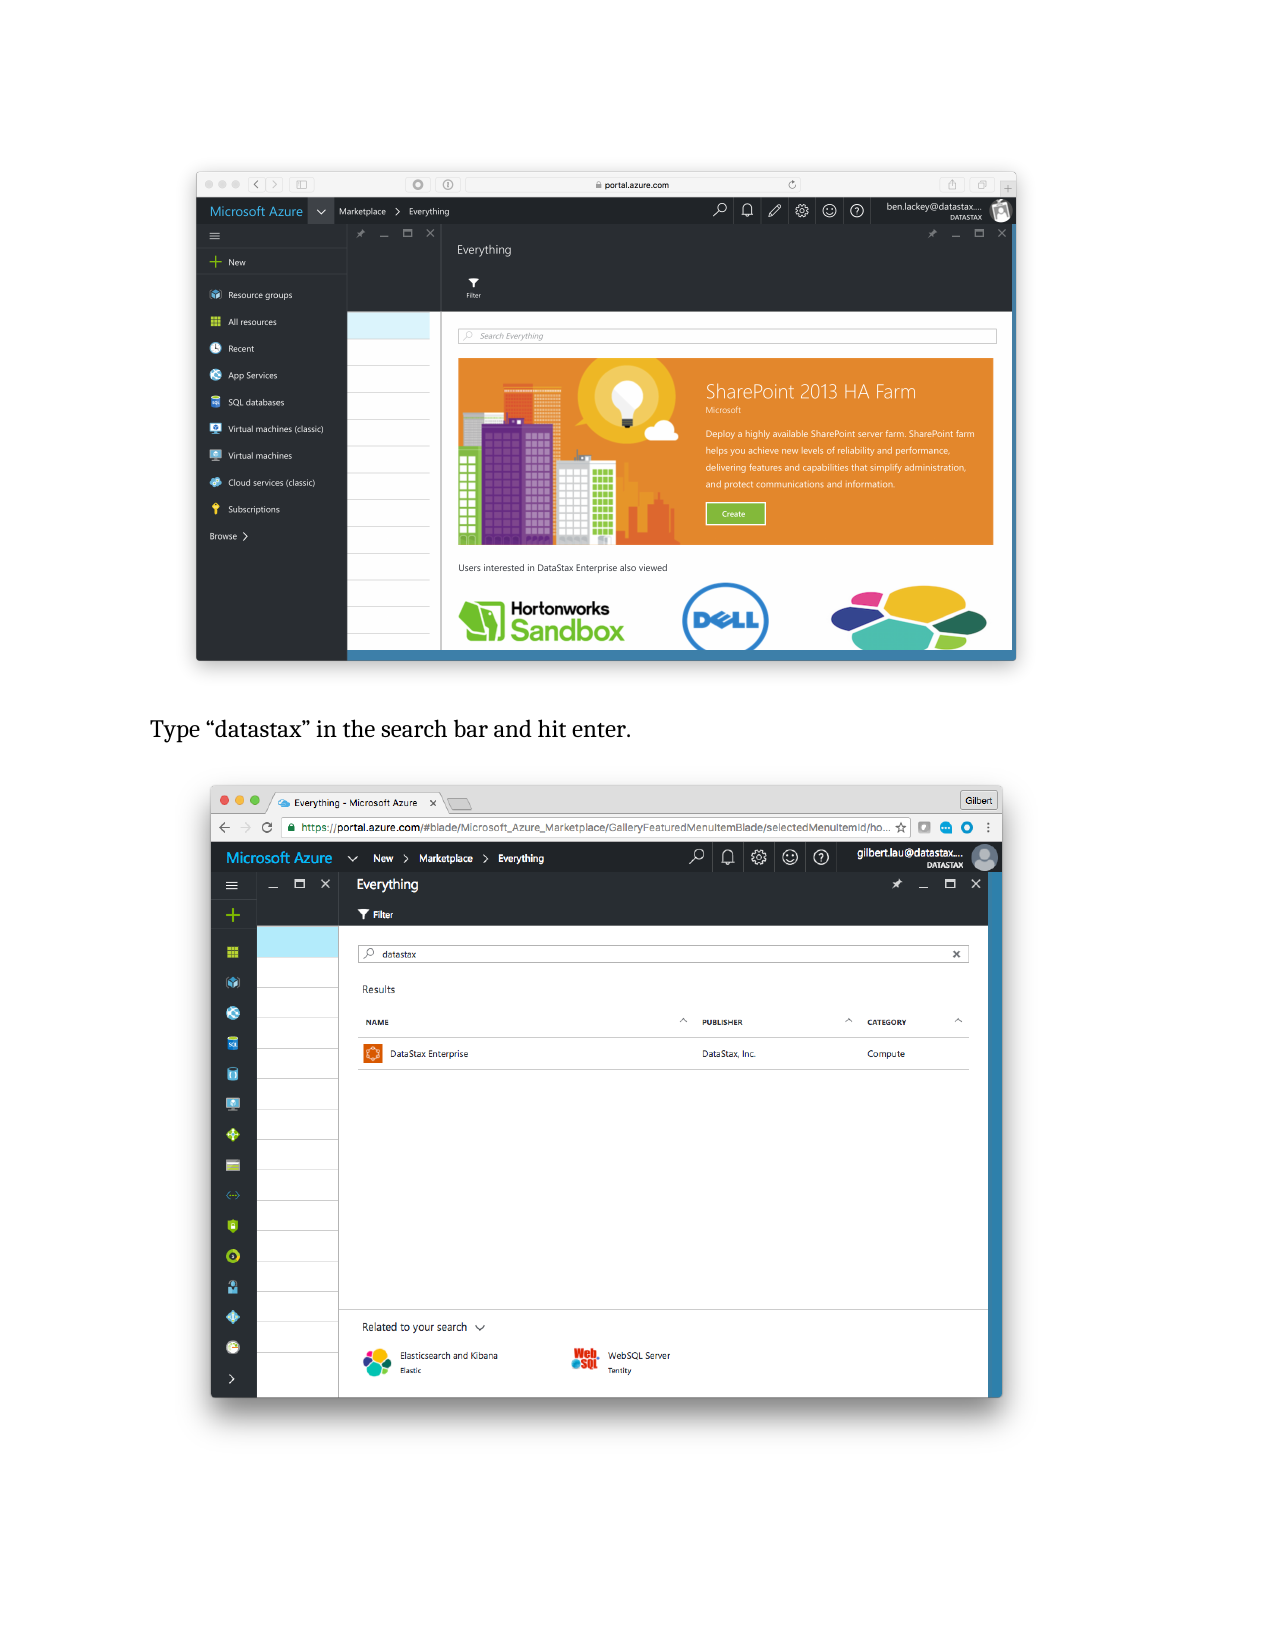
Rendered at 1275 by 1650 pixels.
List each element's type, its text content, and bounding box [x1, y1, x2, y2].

text Type “datastax” in the search bar and hit enter. [150, 714, 1125, 743]
picture [168, 150, 1044, 694]
picture [168, 762, 1044, 1458]
